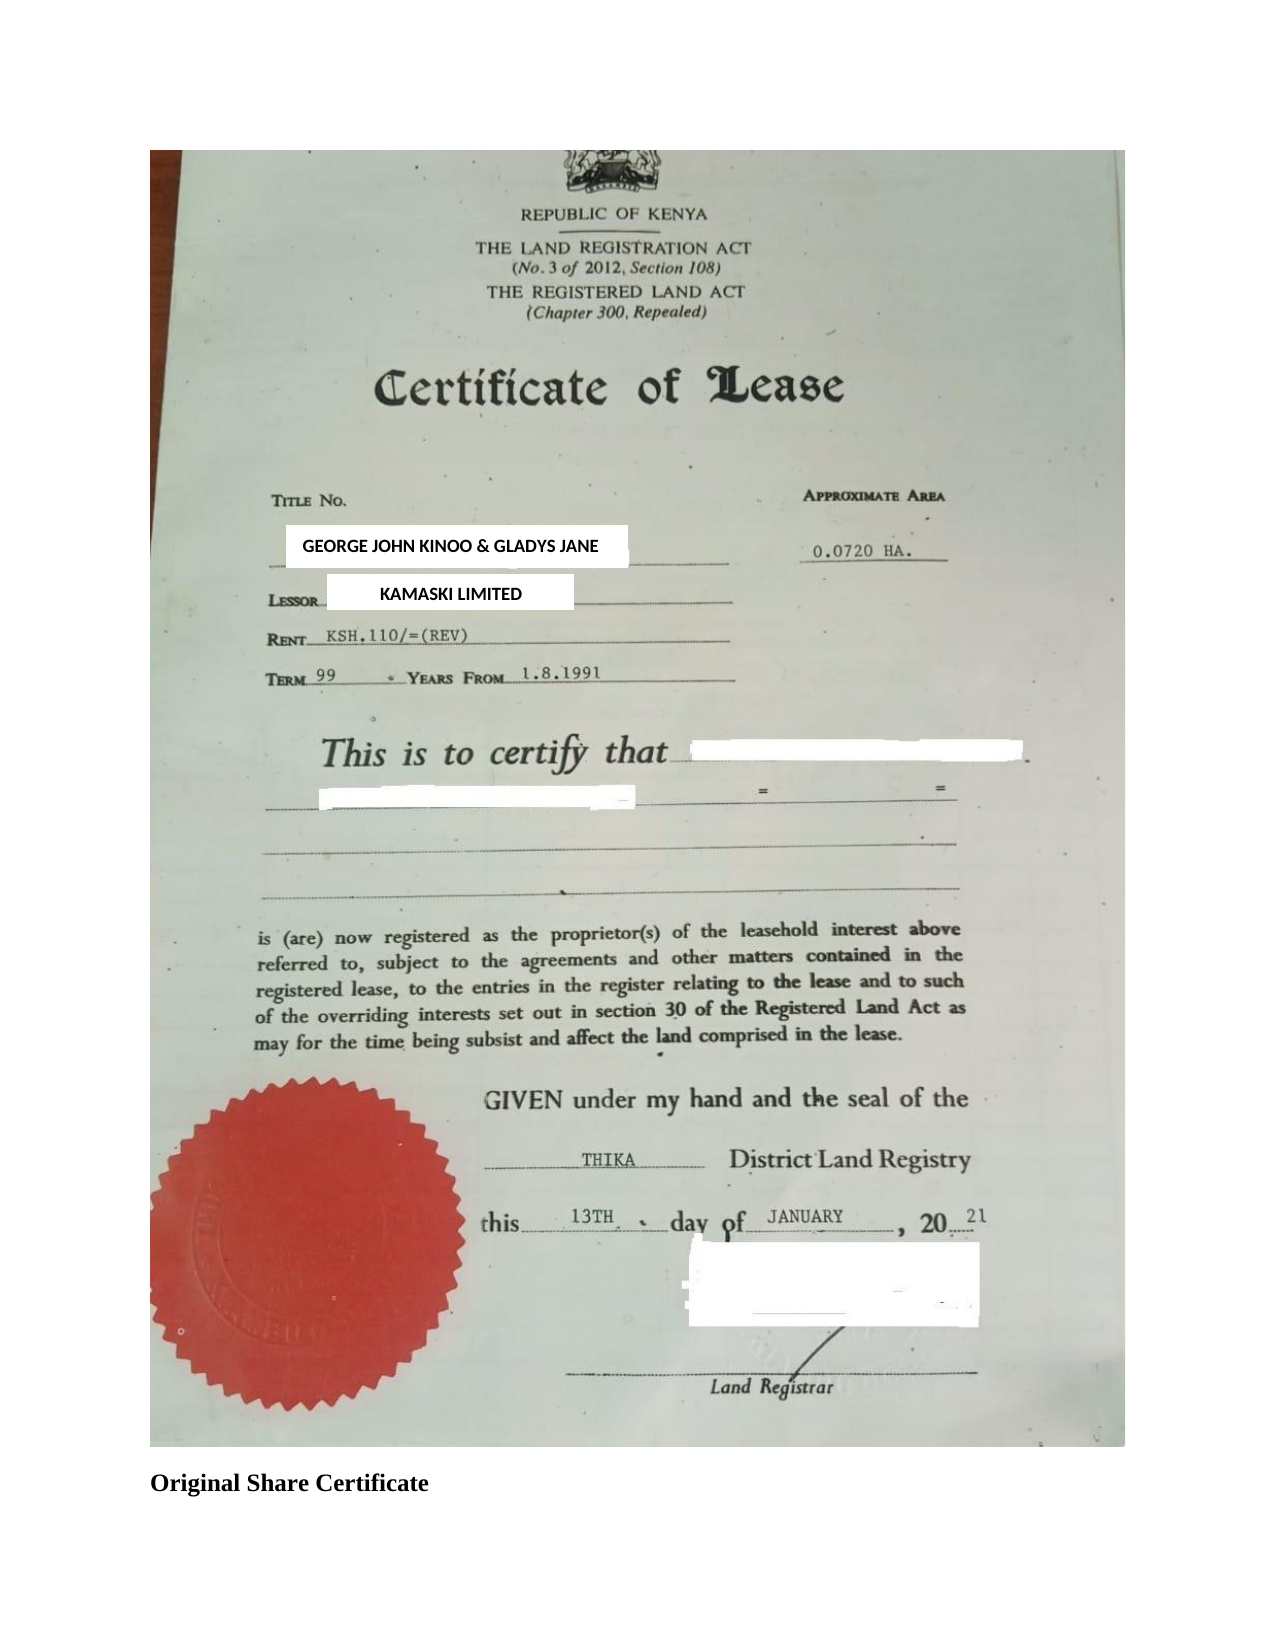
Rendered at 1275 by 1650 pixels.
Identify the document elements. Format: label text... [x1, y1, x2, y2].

picture [150, 150, 1125, 1447]
text Original Share Certificate [150, 1468, 1125, 1496]
